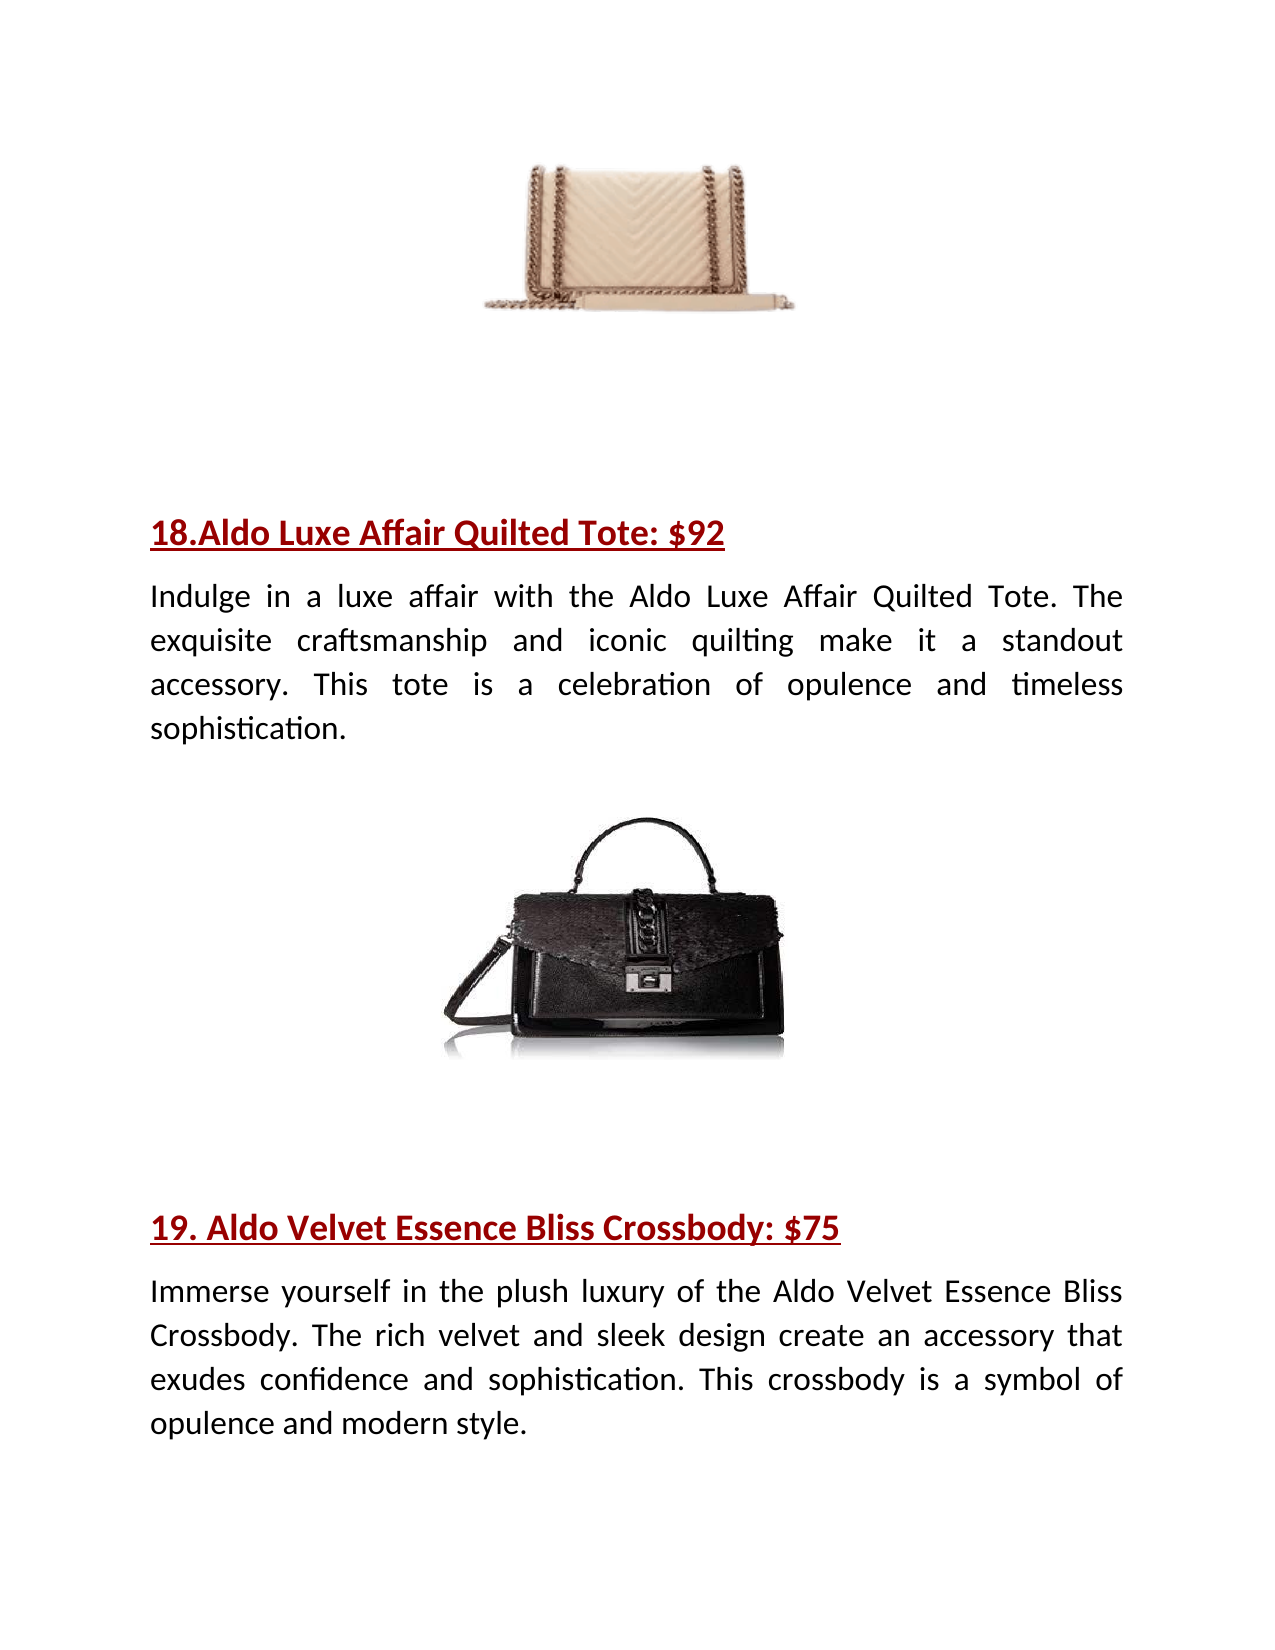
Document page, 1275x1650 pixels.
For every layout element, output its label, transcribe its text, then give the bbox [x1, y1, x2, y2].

picture [440, 817, 789, 1060]
text 18.Aldo Luxe Affair Quilted Tote: $92 [150, 509, 1124, 555]
text Immerse yourself in the plush luxury of the Aldo Velvet Essence Bliss Crossbody. The rich velvet and sleek design create an accessory that exudes confidence and sophistication. This crossbody is a symbol of opulence and modern style. [150, 1270, 1124, 1442]
text 19. Aldo Velvet Essence Bliss Crossbody: $75 [150, 1204, 1124, 1249]
text Indulge in a luxe affair with the Aldo Luxe Affair Quilted Tote. The exquisite craftsmanship and iconic quilting make it a standout accessory. This tote is a celebration of opulence and timeless sophistication. [150, 575, 1124, 748]
picture [403, 0, 871, 446]
